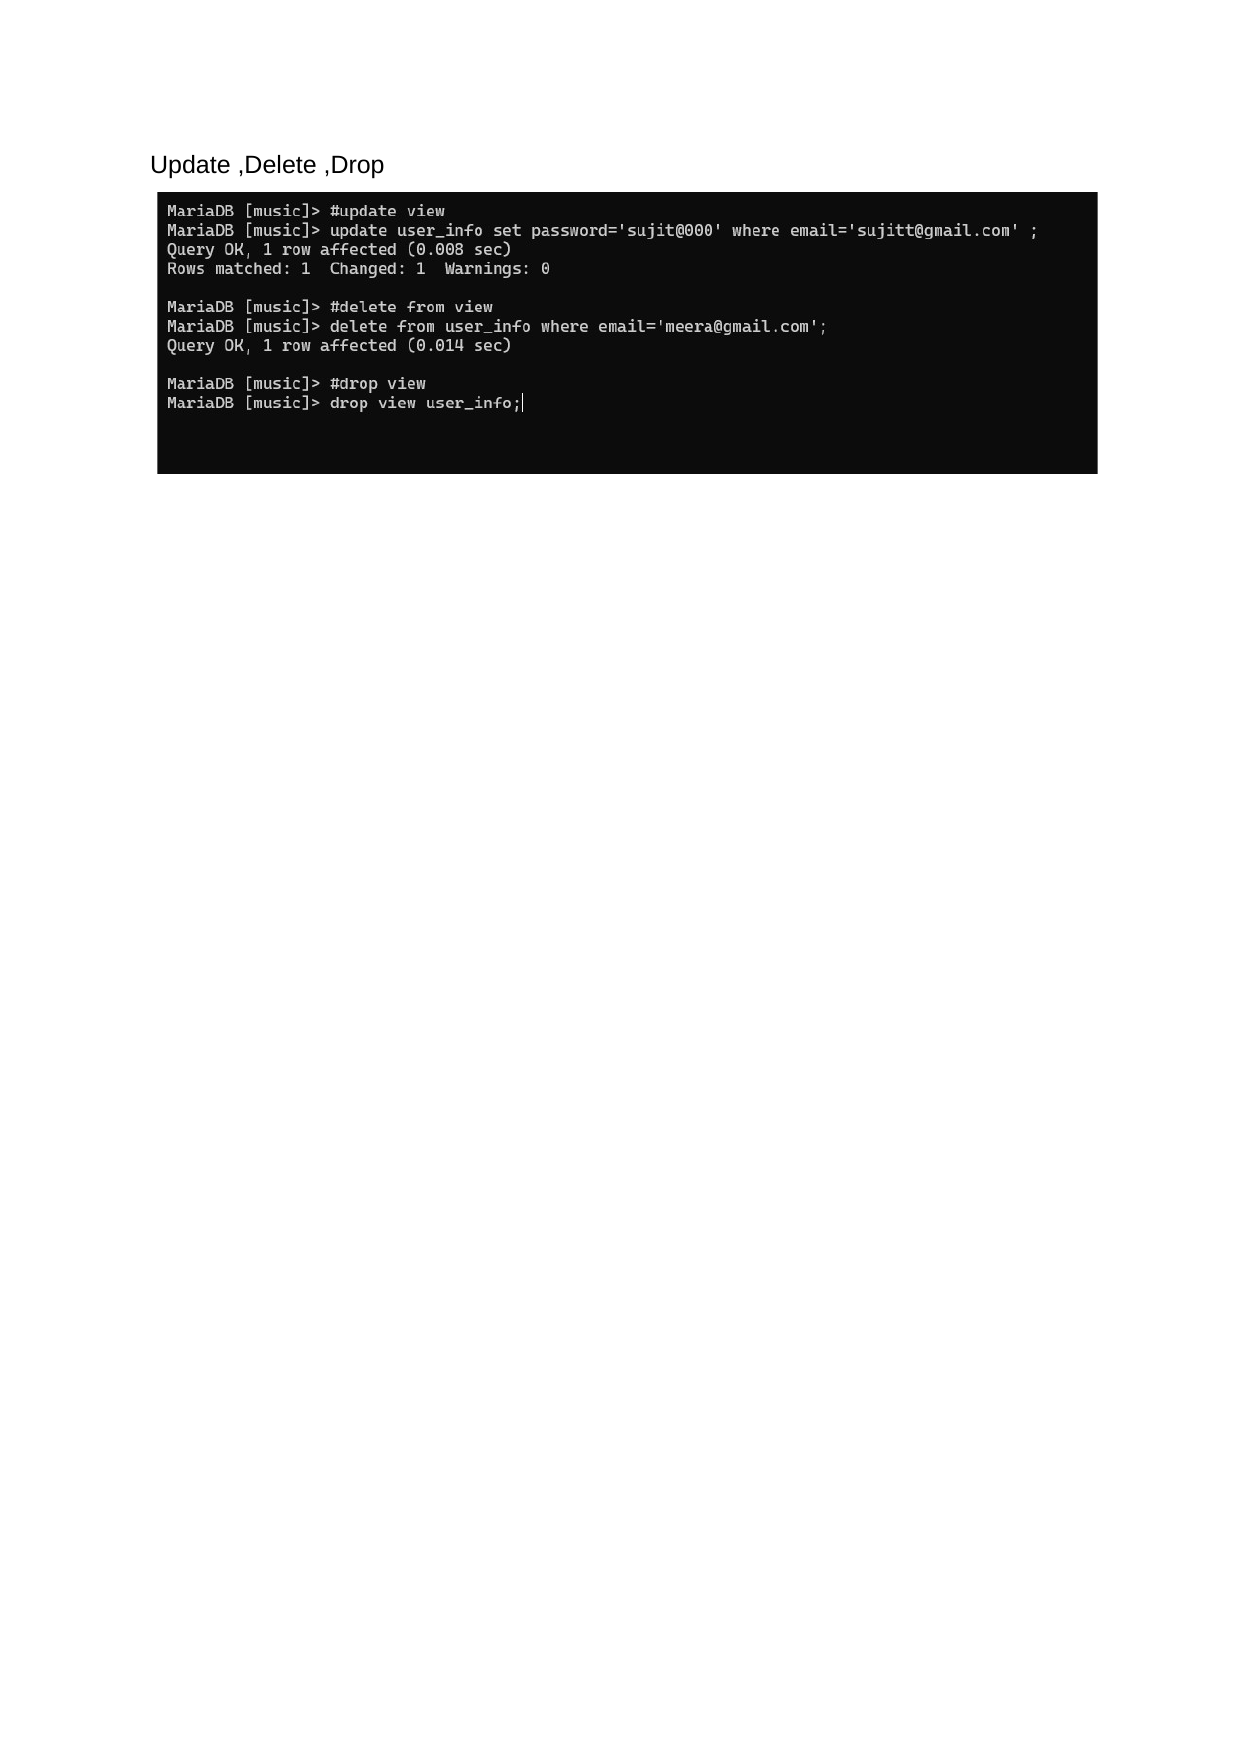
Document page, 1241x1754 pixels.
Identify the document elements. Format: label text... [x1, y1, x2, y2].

text Update ,Delete ,Drop [150, 150, 1151, 179]
picture [157, 192, 1098, 474]
